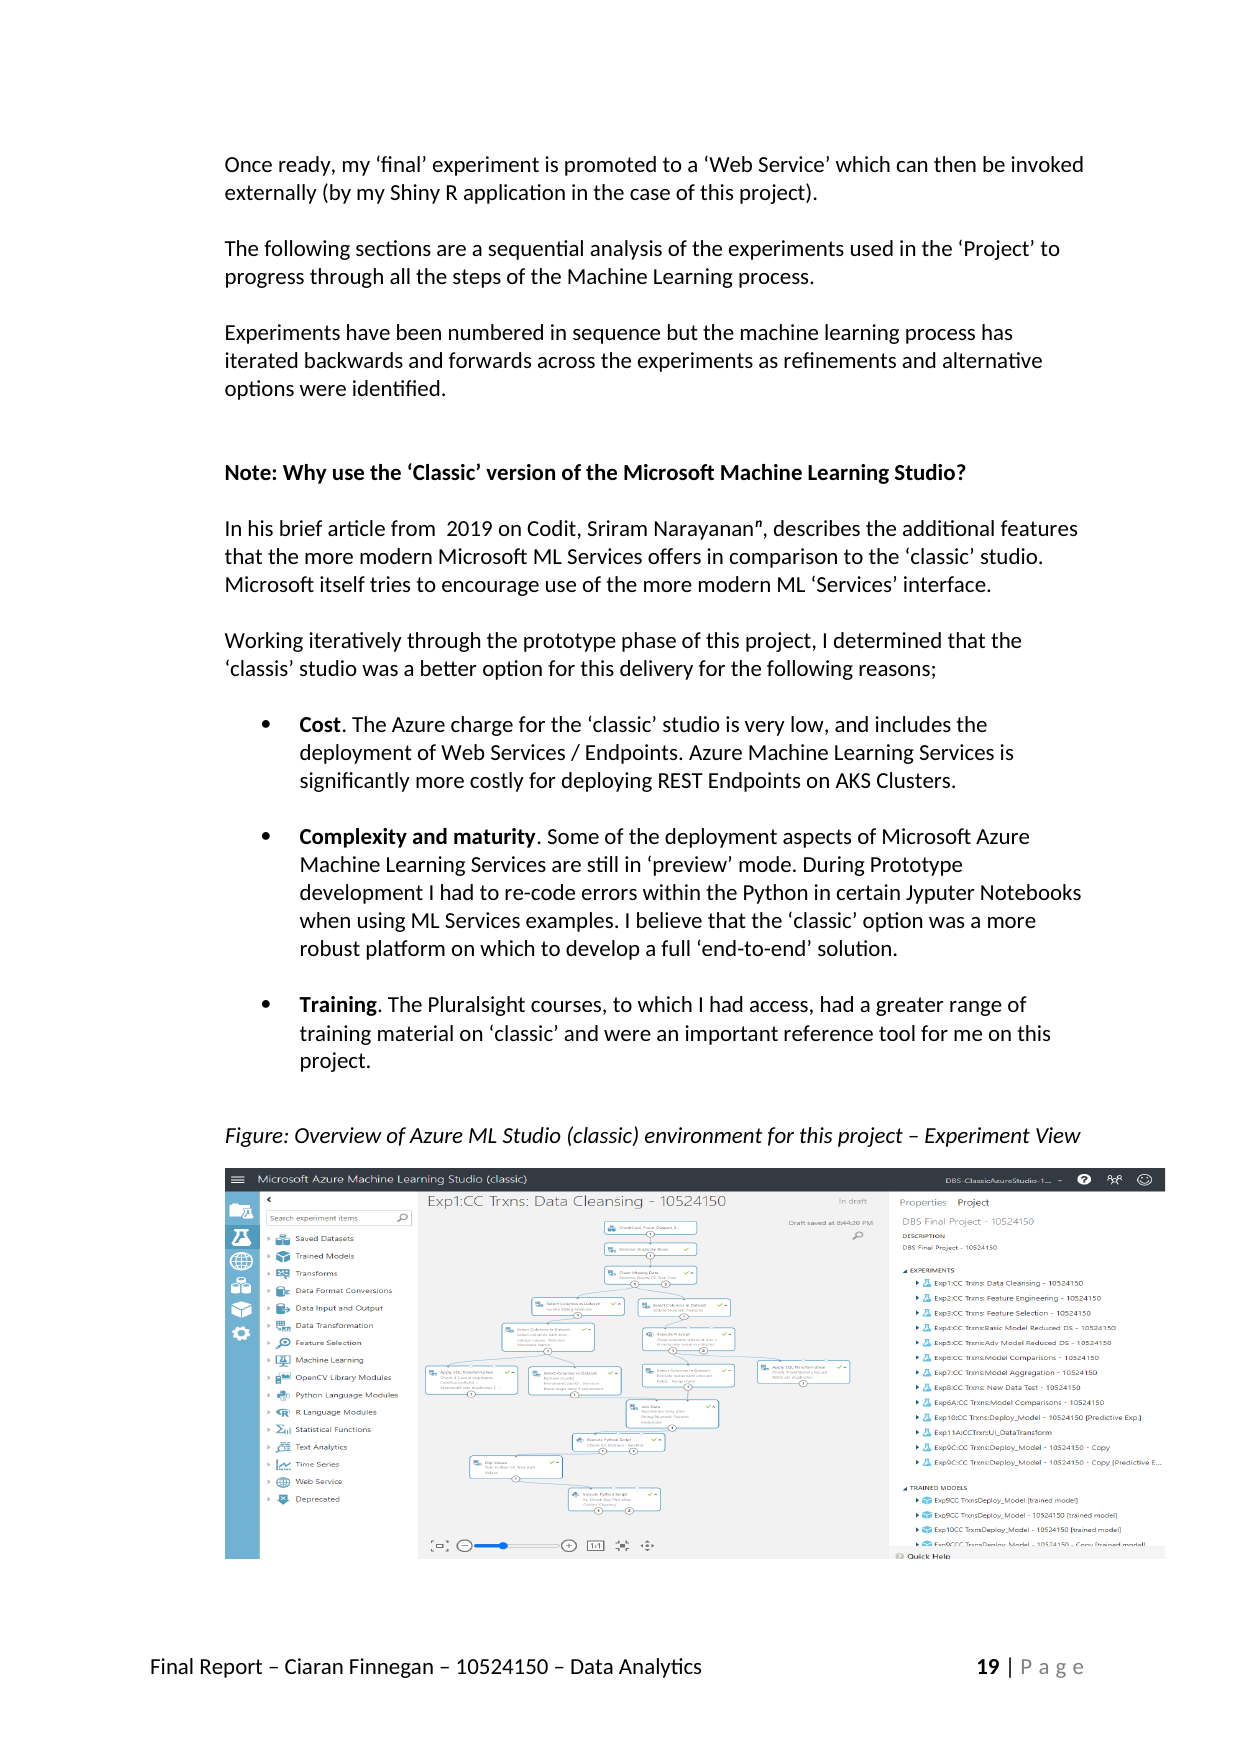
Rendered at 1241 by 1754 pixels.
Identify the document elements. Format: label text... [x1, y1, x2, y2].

text Experiments have been numbered in sequence but the machine learning process has iterated backwards and forwards across the experiments as refinements and alternative options were identified. [224, 318, 1090, 402]
list Training. The Pluralsight courses, to which I had access, had a greater range of training material on ‘classic’ and were an important reference tool for me on this project. [262, 991, 1090, 1075]
text The following sections are a sequential analysis of the experiments used in the ‘Project’ to progress through all the steps of the Machine Learning process. [224, 234, 1090, 290]
list Cost. The Azure charge for the ‘classic’ studio is very low, and includes the deployment of Web Services / Endpoints. Azure Machine Learning Services is significantly more costly for deploying REST Endpoints on AKS Clusters. [262, 710, 1090, 794]
text Note: Why use the ‘Classic’ version of the Microsoft Machine Learning Studio? [224, 458, 1090, 486]
text Figure: Overview of Azure ML Studio (classic) environment for this project – Experiment View [225, 1122, 1090, 1149]
text In his brief article from 2019 on Codit, Sriram Narayanann, describes the additional features that the more modern Microsoft ML Services offers in comparison to the ‘classic’ studio. Microsoft itself tries to encourage use of the more modern ML ‘Services’ interface. [224, 514, 1090, 598]
text Once ready, my ‘final’ experiment is promoted to a ‘Web Service’ which can then be invoked externally (by my Shiny R application in the case of this project). [224, 150, 1090, 206]
picture [225, 1168, 1166, 1559]
list Complexity and maturity. Some of the deployment aspects of Microsoft Azure Machine Learning Services are still in ‘preview’ mode. During Prototype development I had to re-code errors within the Python in certain Jyputer Notebooks when using ML Services examples. I believe that the ‘classic’ option was a more robust platform on which to develop a full ‘end-to-end’ solution. [262, 822, 1090, 963]
text Working iteratively through the prototype phase of this project, I determined that the ‘classis’ studio was a better option for this delivery for the following reasons; [224, 626, 1090, 682]
